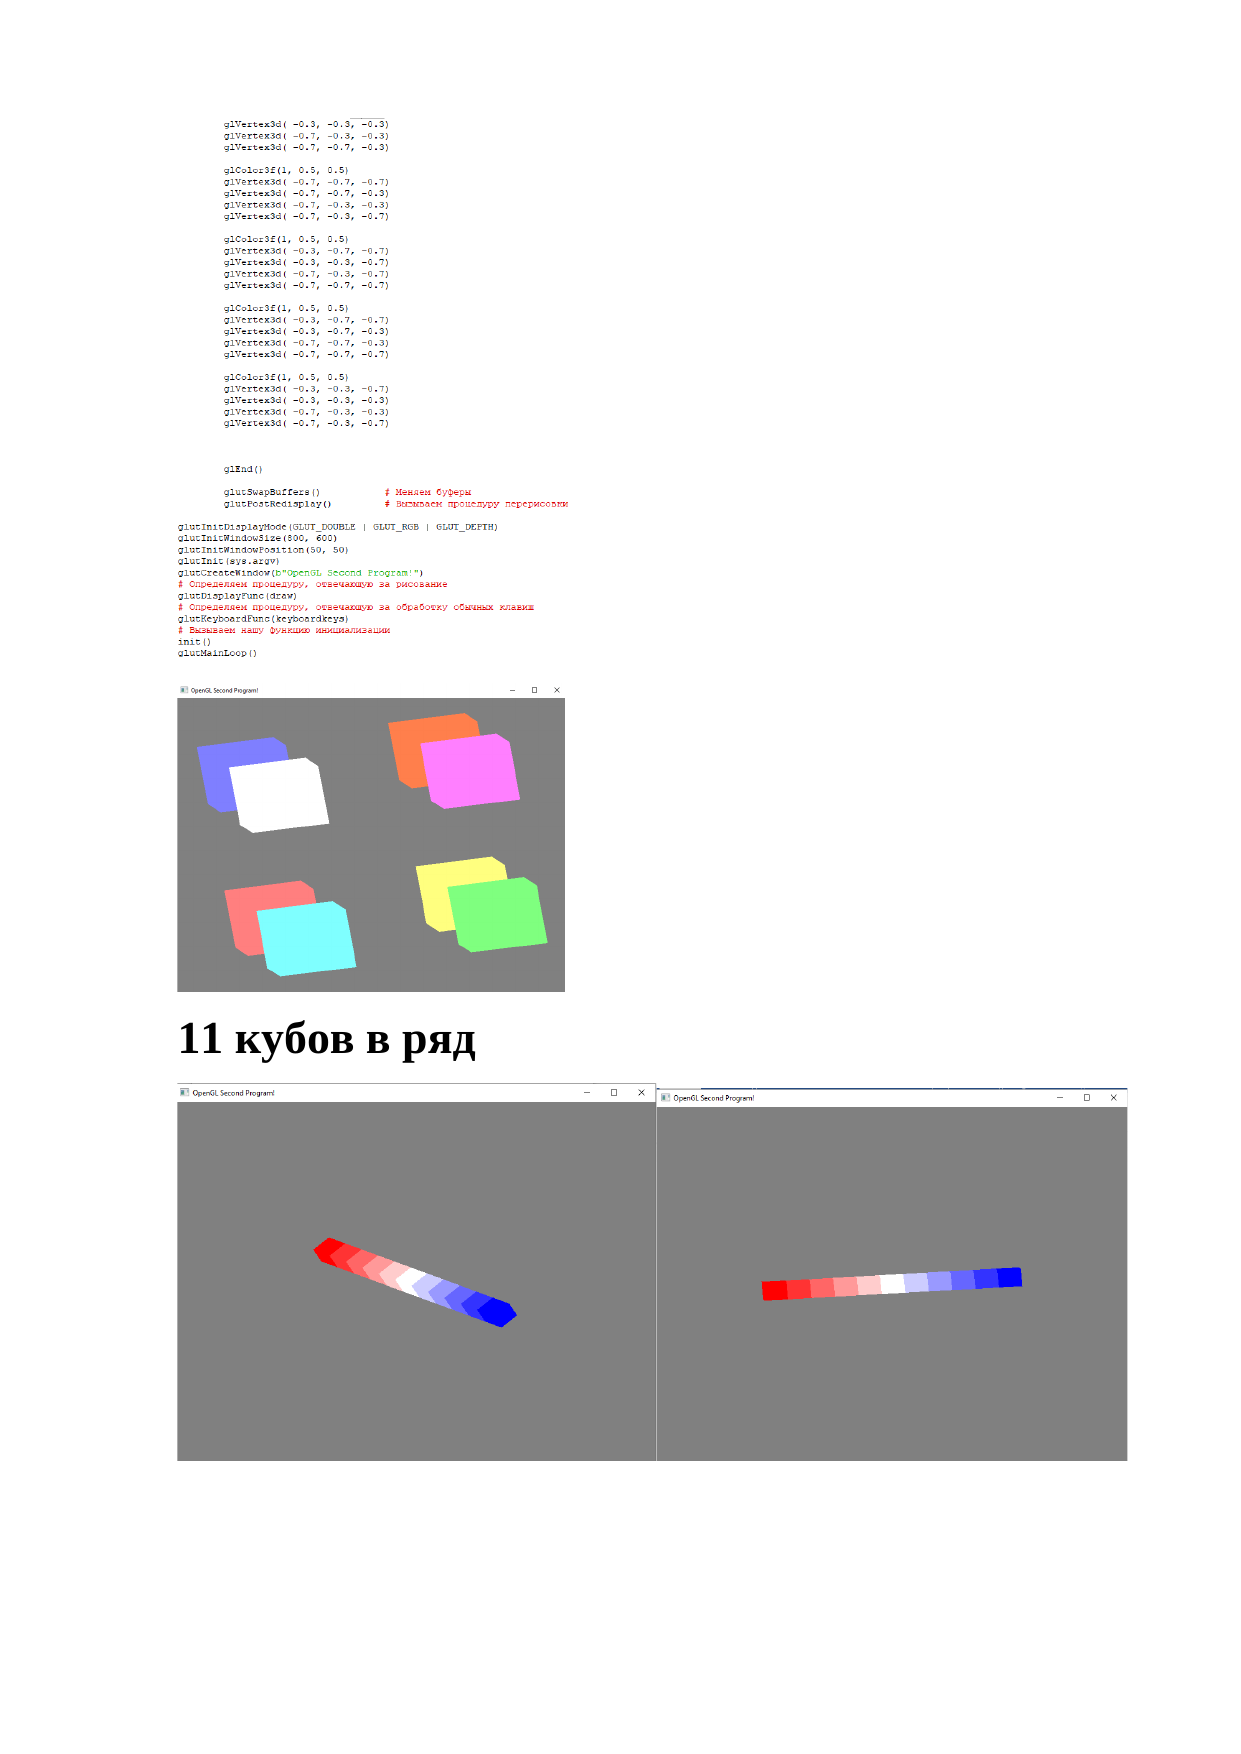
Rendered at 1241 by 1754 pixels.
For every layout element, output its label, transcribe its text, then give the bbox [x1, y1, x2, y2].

text 11 кубов в ряд [177, 1010, 1152, 1063]
picture [177, 683, 565, 992]
picture [177, 1083, 1128, 1461]
picture [177, 118, 578, 666]
